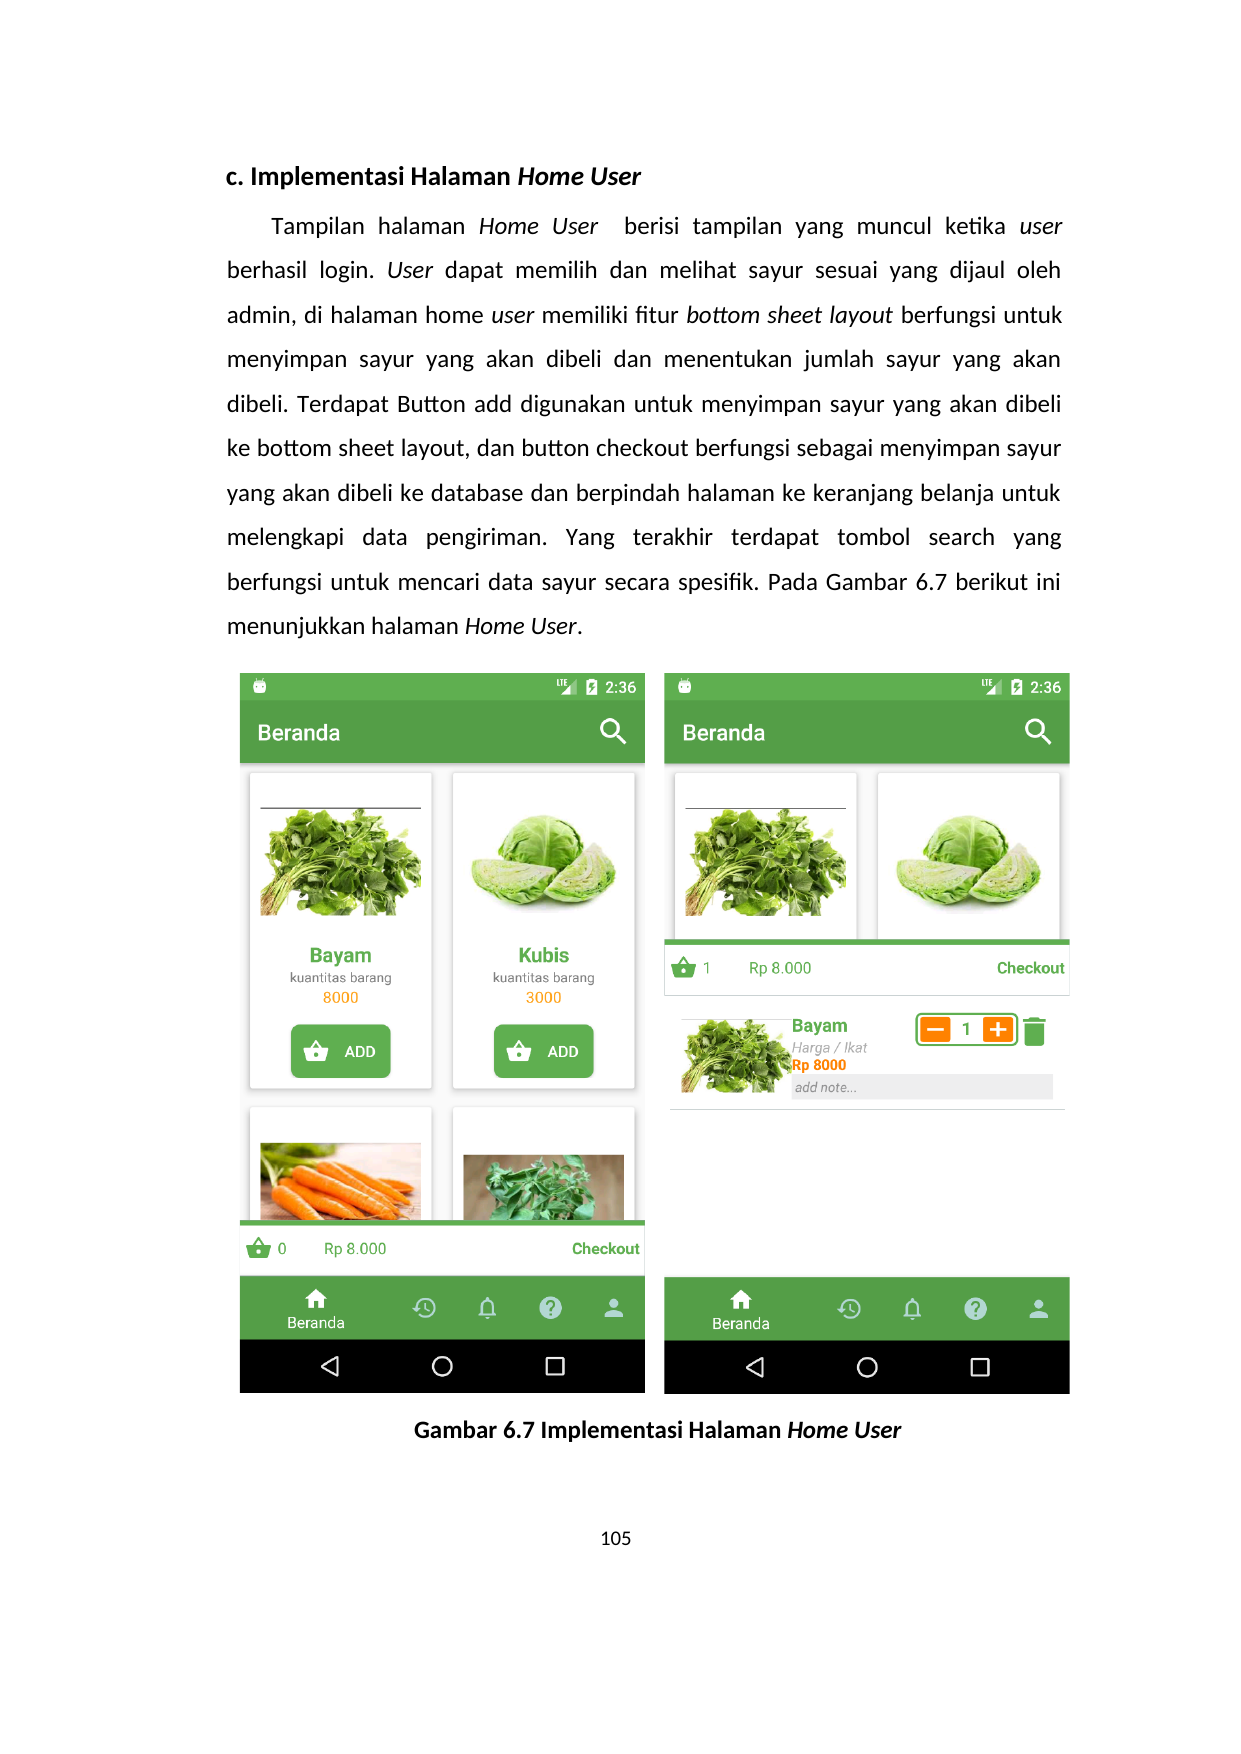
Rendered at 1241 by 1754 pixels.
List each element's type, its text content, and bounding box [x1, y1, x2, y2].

picture [664, 673, 1070, 1394]
text Tampilan halaman Home User berisi tampilan yang muncul ketika user berhasil login. User dapat memilih dan melihat sayur sesuai yang dijaul oleh admin, di halaman home user memiliki fitur bottom sheet layout berfungsi untuk menyimpan sayur yang akan dibeli dan menentukan jumlah sayur yang akan dibeli. Terdapat Button add digunakan untuk menyimpan sayur yang akan dibeli ke bottom sheet layout, dan button checkout berfungsi sebagai menyimpan sayur yang akan dibeli ke database dan berpindah halaman ke keranjang belanja untuk melengkapi data pengiriman. Yang terakhir terdapat tombol search yang berfungsi untuk mencari data sayur secara spesifik. Pada Gambar 6.7 berikut ini menunjukkan halaman Home User. [227, 210, 1062, 641]
subtitle Gambar 6.7 Implementasi Halaman Home User [226, 1414, 1092, 1444]
picture [239, 673, 645, 1393]
text c. Implementasi Halaman Home User [226, 159, 1090, 192]
